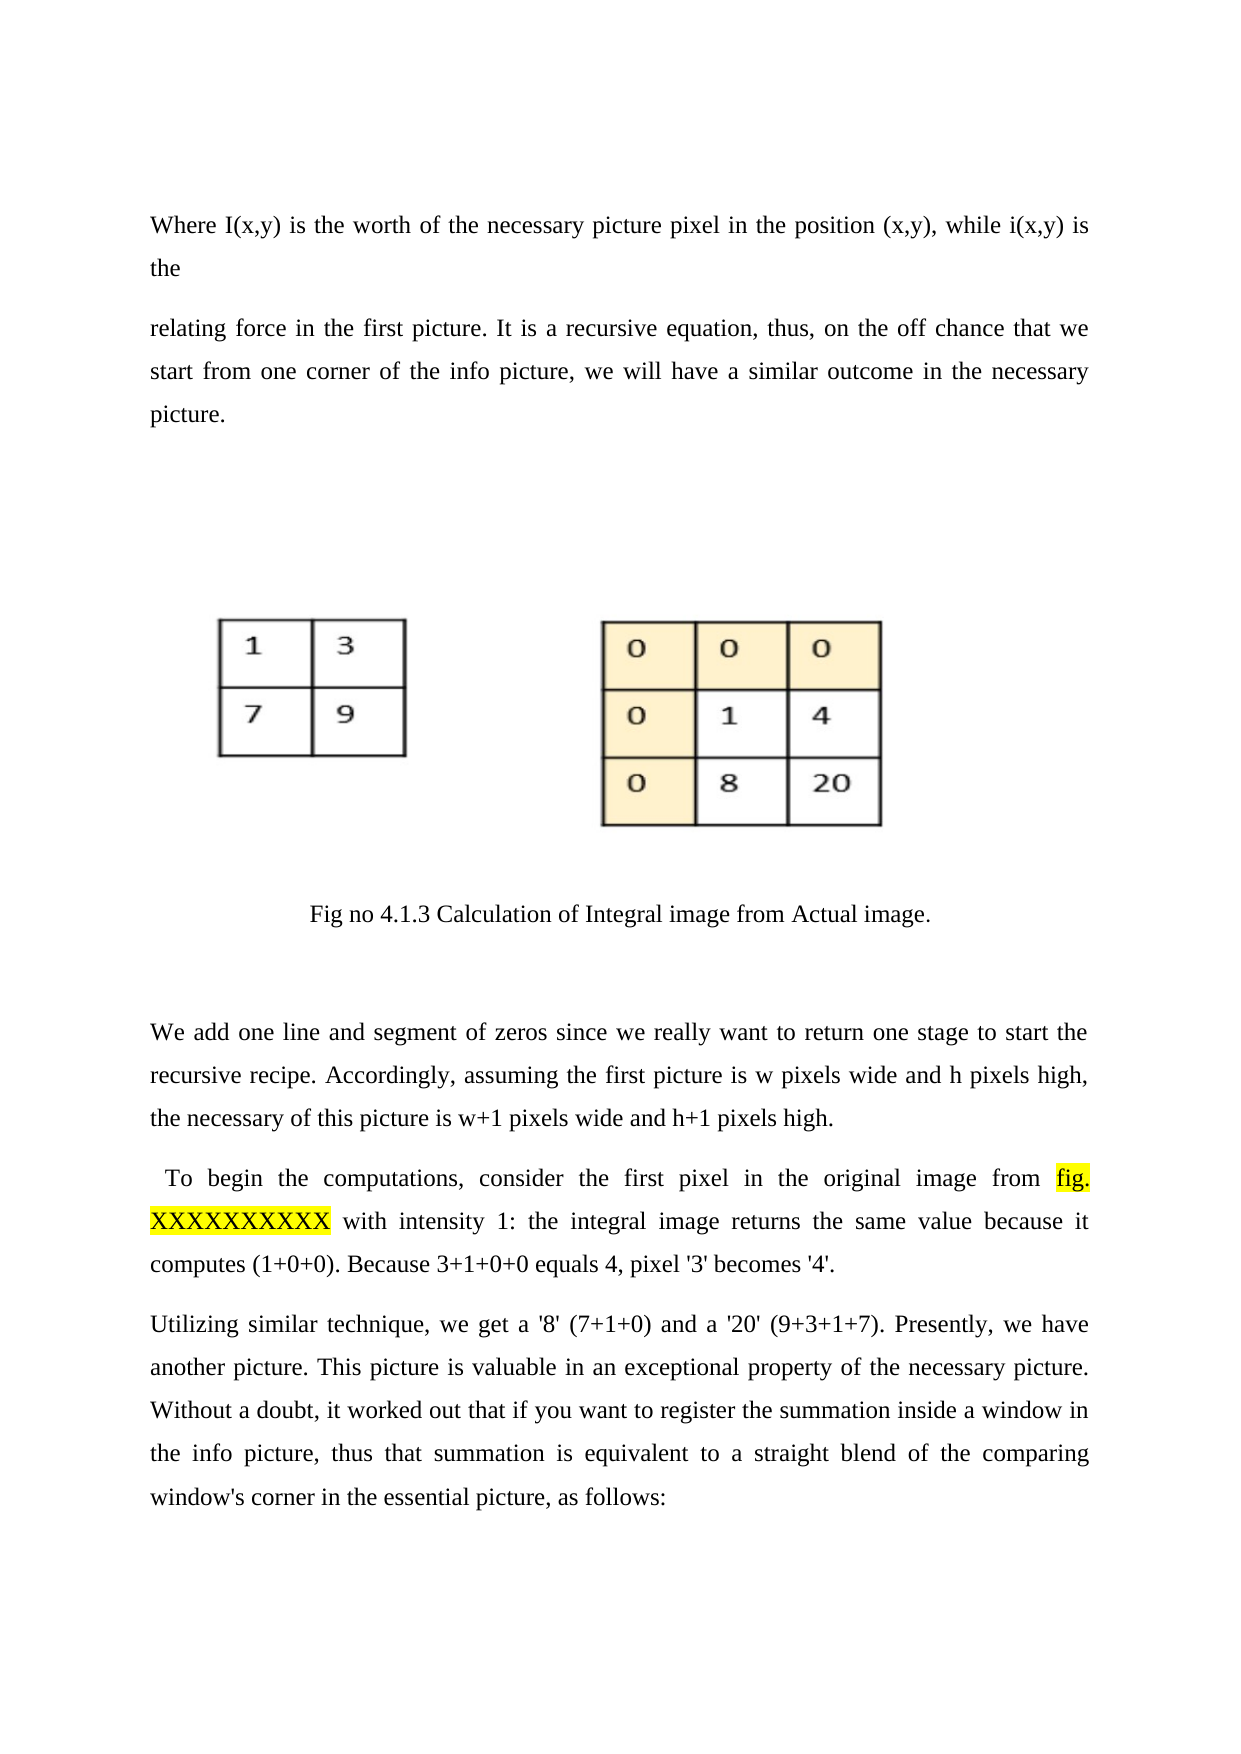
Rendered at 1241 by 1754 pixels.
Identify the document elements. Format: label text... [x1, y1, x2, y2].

text To begin the computations, consider the first pixel in the original image from fig. XXXXXXXXXX with intensity 1: the integral image returns the same value because it computes (1+0+0). Because 3+1+0+0 equals 4, pixel '3' becomes '4'. [150, 1163, 1090, 1278]
text Utilizing similar technique, we get a '8' (7+1+0) and a '20' (9+3+1+7). Presently, we have another picture. This picture is valuable in an exceptional property of the necessary picture. Without a doubt, it worked out that if you want to register the summation inside a window in the info picture, thus that summation is equivalent to a straight blend of the comparing window's corner in the essential picture, as follows: [150, 1309, 1090, 1510]
picture [150, 548, 945, 869]
text We add one line and segment of zeros since we really want to return one stage to start the recursive recipe. Accordingly, assuming the first picture is w pixels wide and h pixels high, the necessary of this picture is w+1 pixels wide and h+1 pixels high. [150, 1017, 1090, 1132]
text Fig no 4.1.3 Calculation of Integral image from Actual image. [150, 899, 1090, 928]
text Where I(x,y) is the worth of the necessary picture pixel in the position (x,y), while i(x,y) is the [150, 210, 1090, 282]
